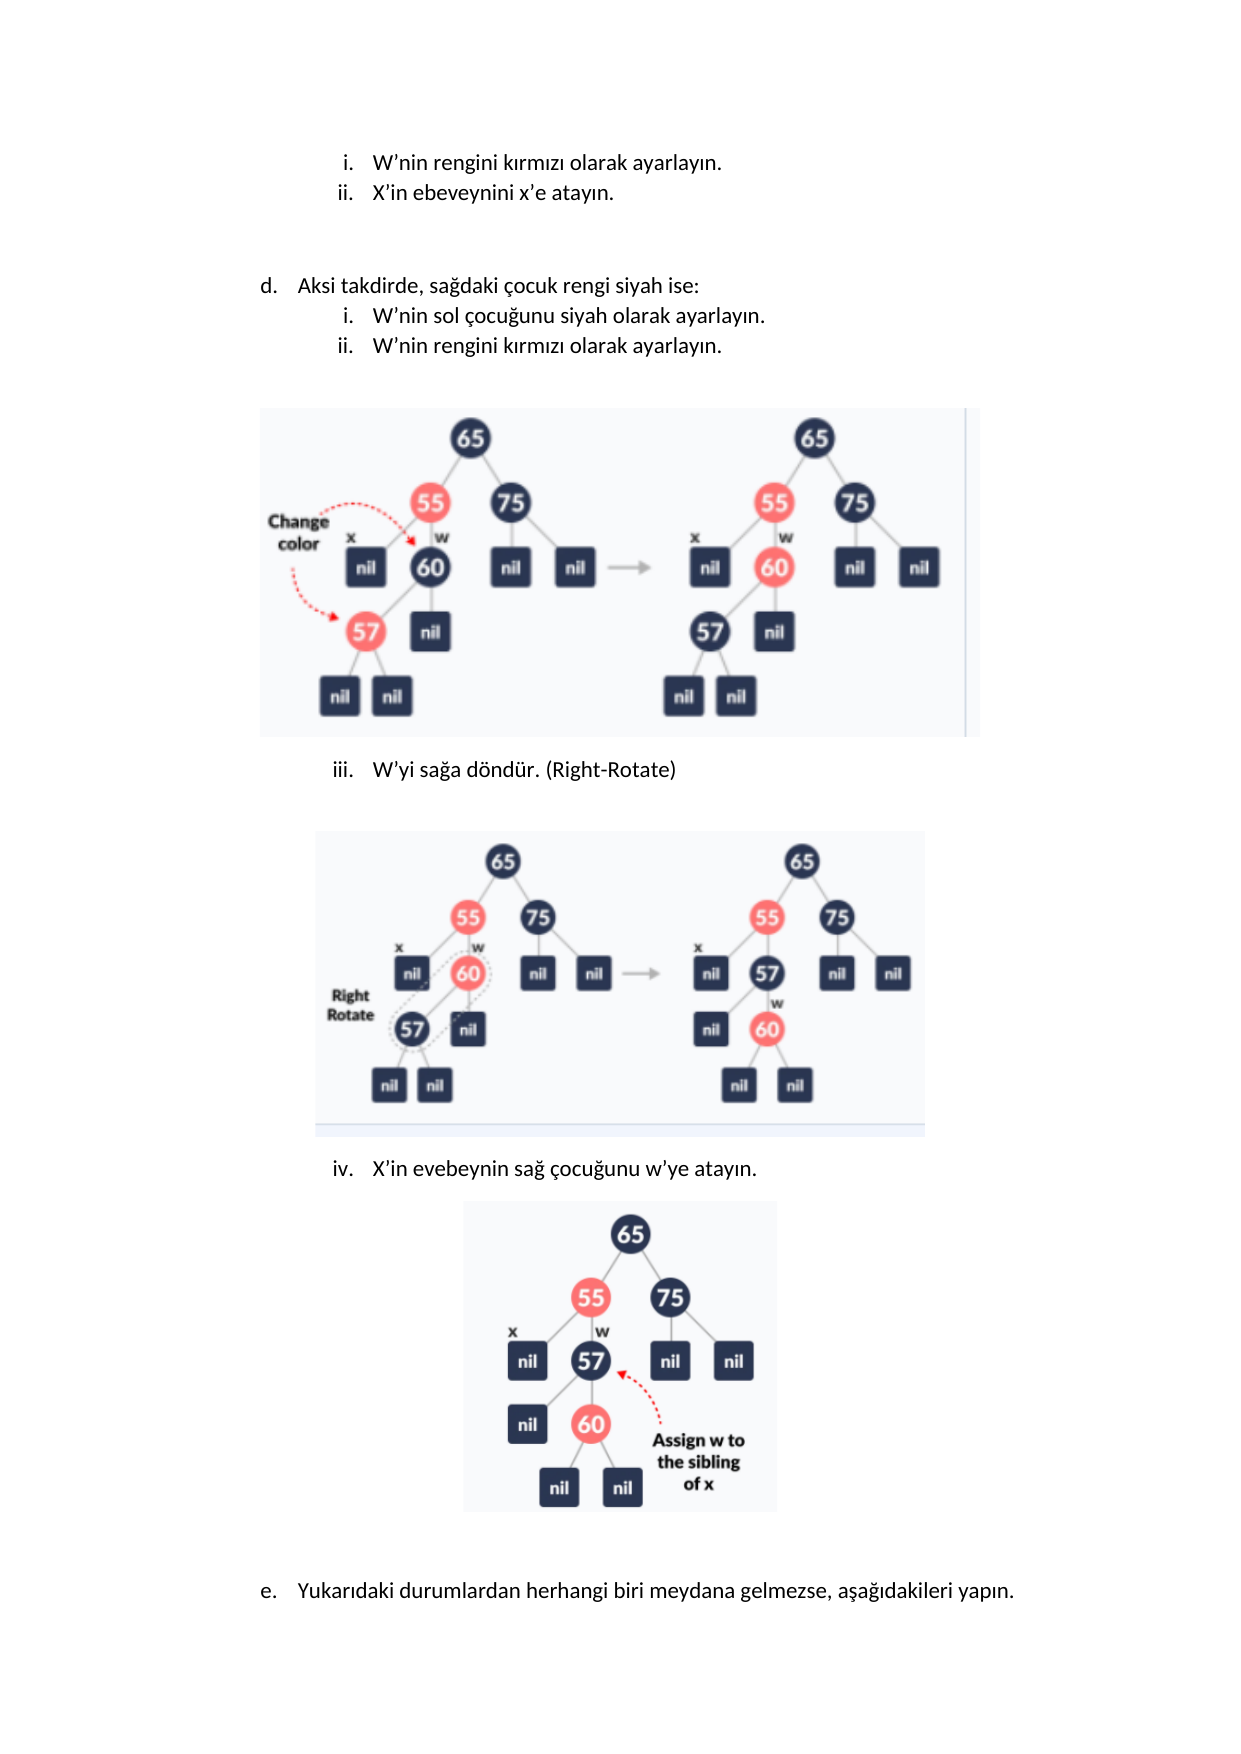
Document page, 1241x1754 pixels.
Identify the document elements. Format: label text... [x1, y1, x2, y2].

list W’nin rengini kırmızı olarak ayarlayın. [354, 148, 1093, 176]
picture [315, 831, 925, 1137]
picture [463, 1201, 778, 1512]
list Aksi takdirde, sağdaki çocuk rengi siyah ise: [260, 271, 1093, 299]
picture [259, 408, 981, 737]
list X’in ebeveynini x’e atayın. [354, 178, 1093, 206]
list Yukarıdaki durumlardan herhangi biri meydana gelmezse, aşağıdakileri yapın. [260, 1576, 1093, 1604]
list X’in evebeynin sağ çocuğunu w’ye atayın. [354, 1154, 1093, 1182]
list W’yi sağa döndür. (Right-Rotate) [354, 755, 1093, 783]
list W’nin sol çocuğunu siyah olarak ayarlayın. [354, 301, 1093, 329]
list W’nin rengini kırmızı olarak ayarlayın. [354, 331, 1093, 359]
